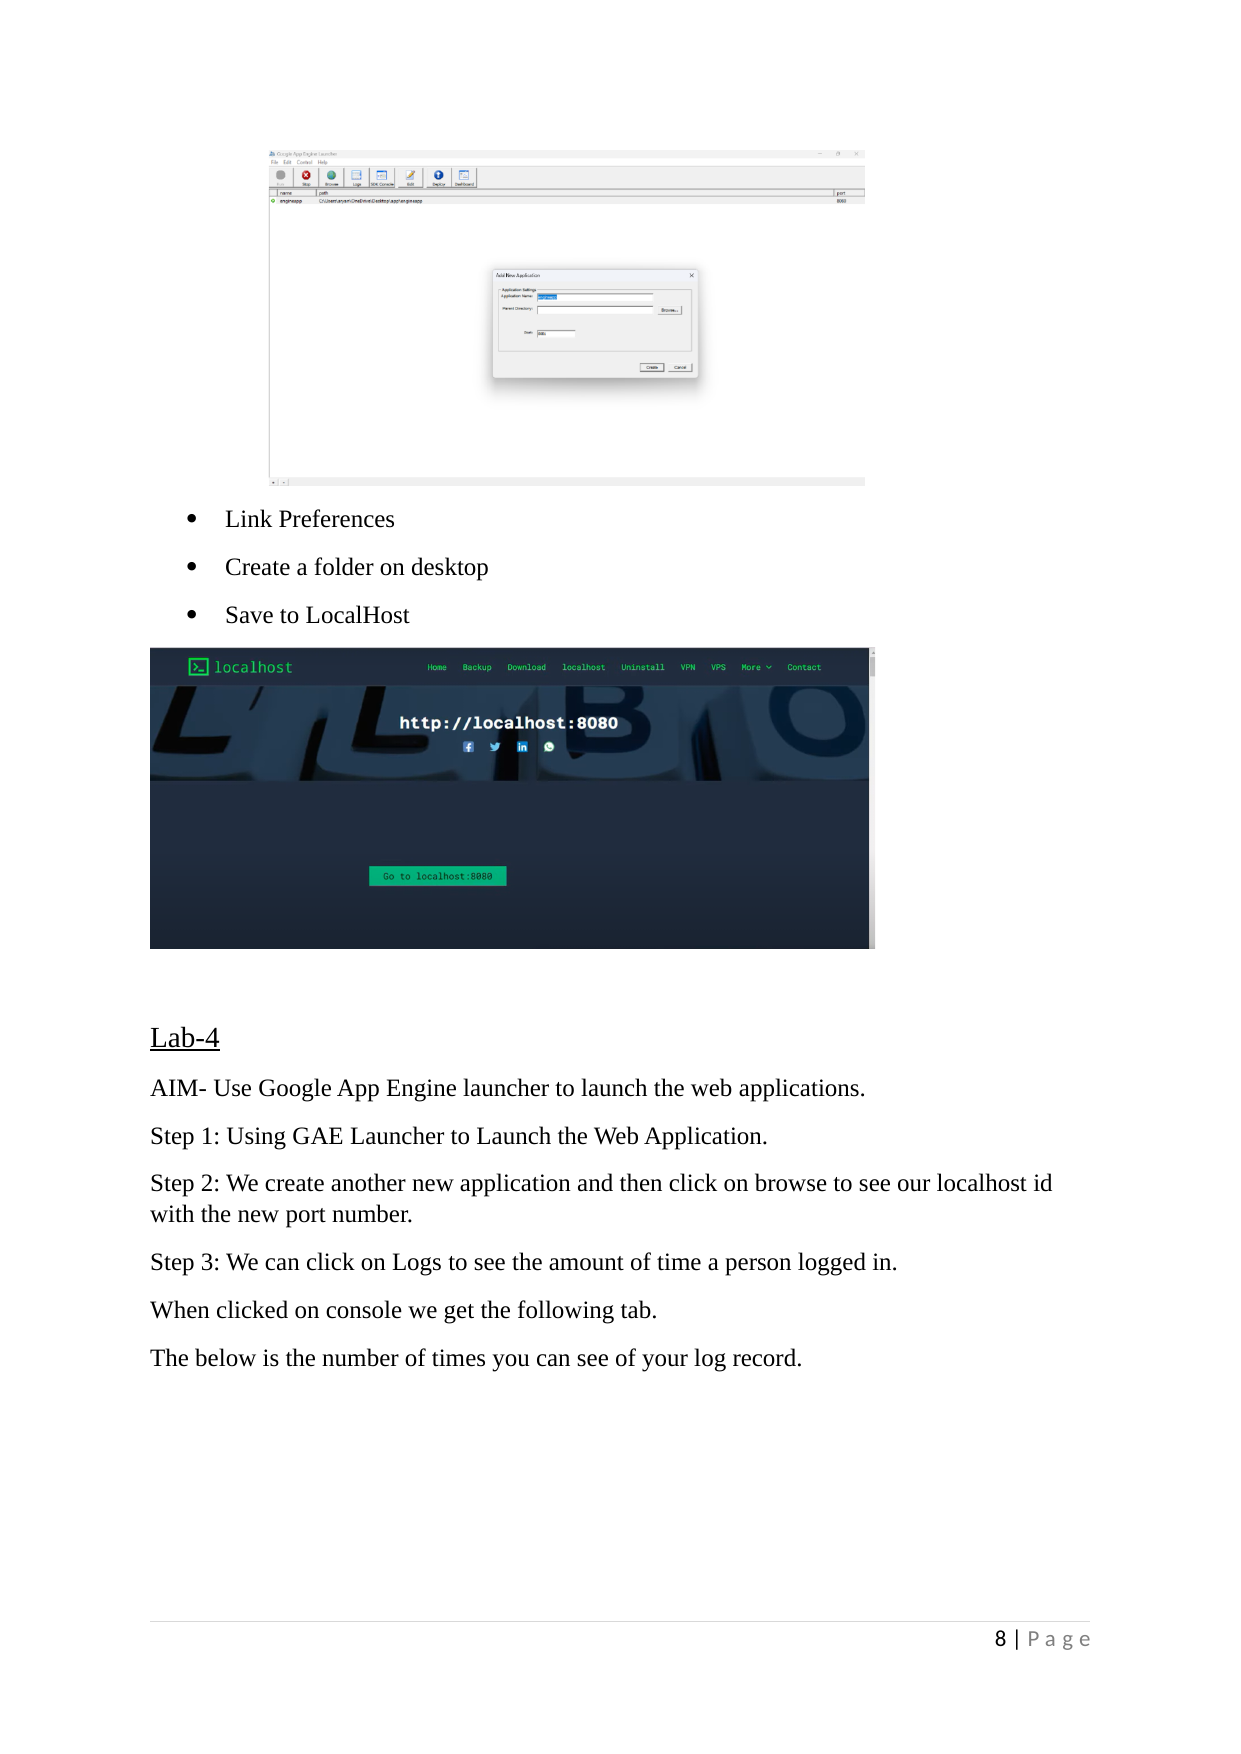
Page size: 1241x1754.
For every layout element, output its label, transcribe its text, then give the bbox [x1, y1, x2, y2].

text Step 3: We can click on Logs to see the amount of time a person logged in. [150, 1247, 1090, 1276]
text The below is the number of times you can see of your log record. [150, 1343, 1090, 1371]
list Save to LocalHost [187, 600, 1090, 628]
list Create a folder on desktop [187, 552, 1090, 581]
text Step 2: We create another new application and then click on browse to see our localhost id with the new port number. [150, 1168, 1090, 1228]
picture [268, 150, 865, 486]
text When clicked on console we get the following tab. [150, 1295, 1090, 1324]
picture [150, 647, 876, 949]
text AIM- Use Google App Engine launcher to launch the web applications. [150, 1073, 1090, 1102]
text Step 1: Using GAE Launcher to Launch the Web Application. [150, 1121, 1090, 1149]
text Lab-4 [150, 1020, 1090, 1054]
list Link Preferences [187, 504, 1090, 533]
